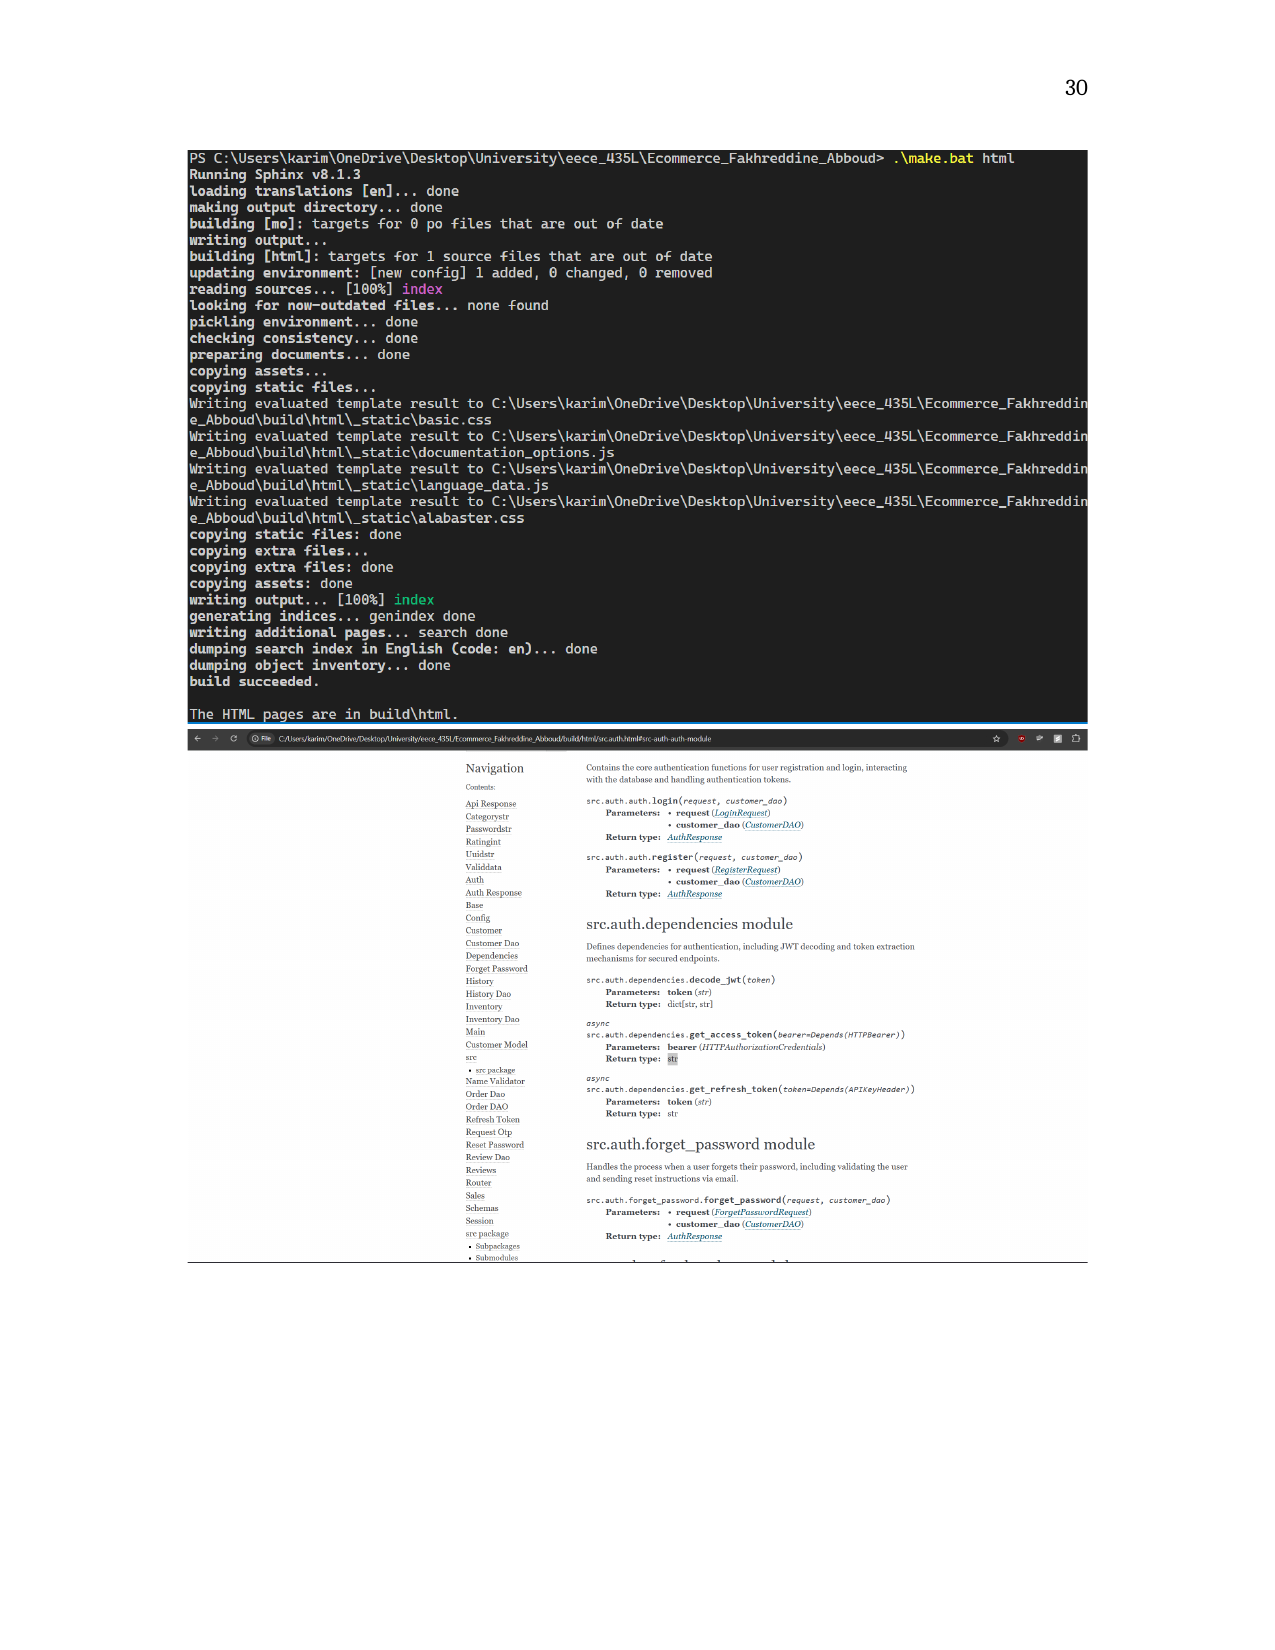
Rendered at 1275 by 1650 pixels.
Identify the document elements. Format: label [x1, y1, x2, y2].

picture [187, 729, 1088, 1263]
picture [187, 150, 1088, 724]
